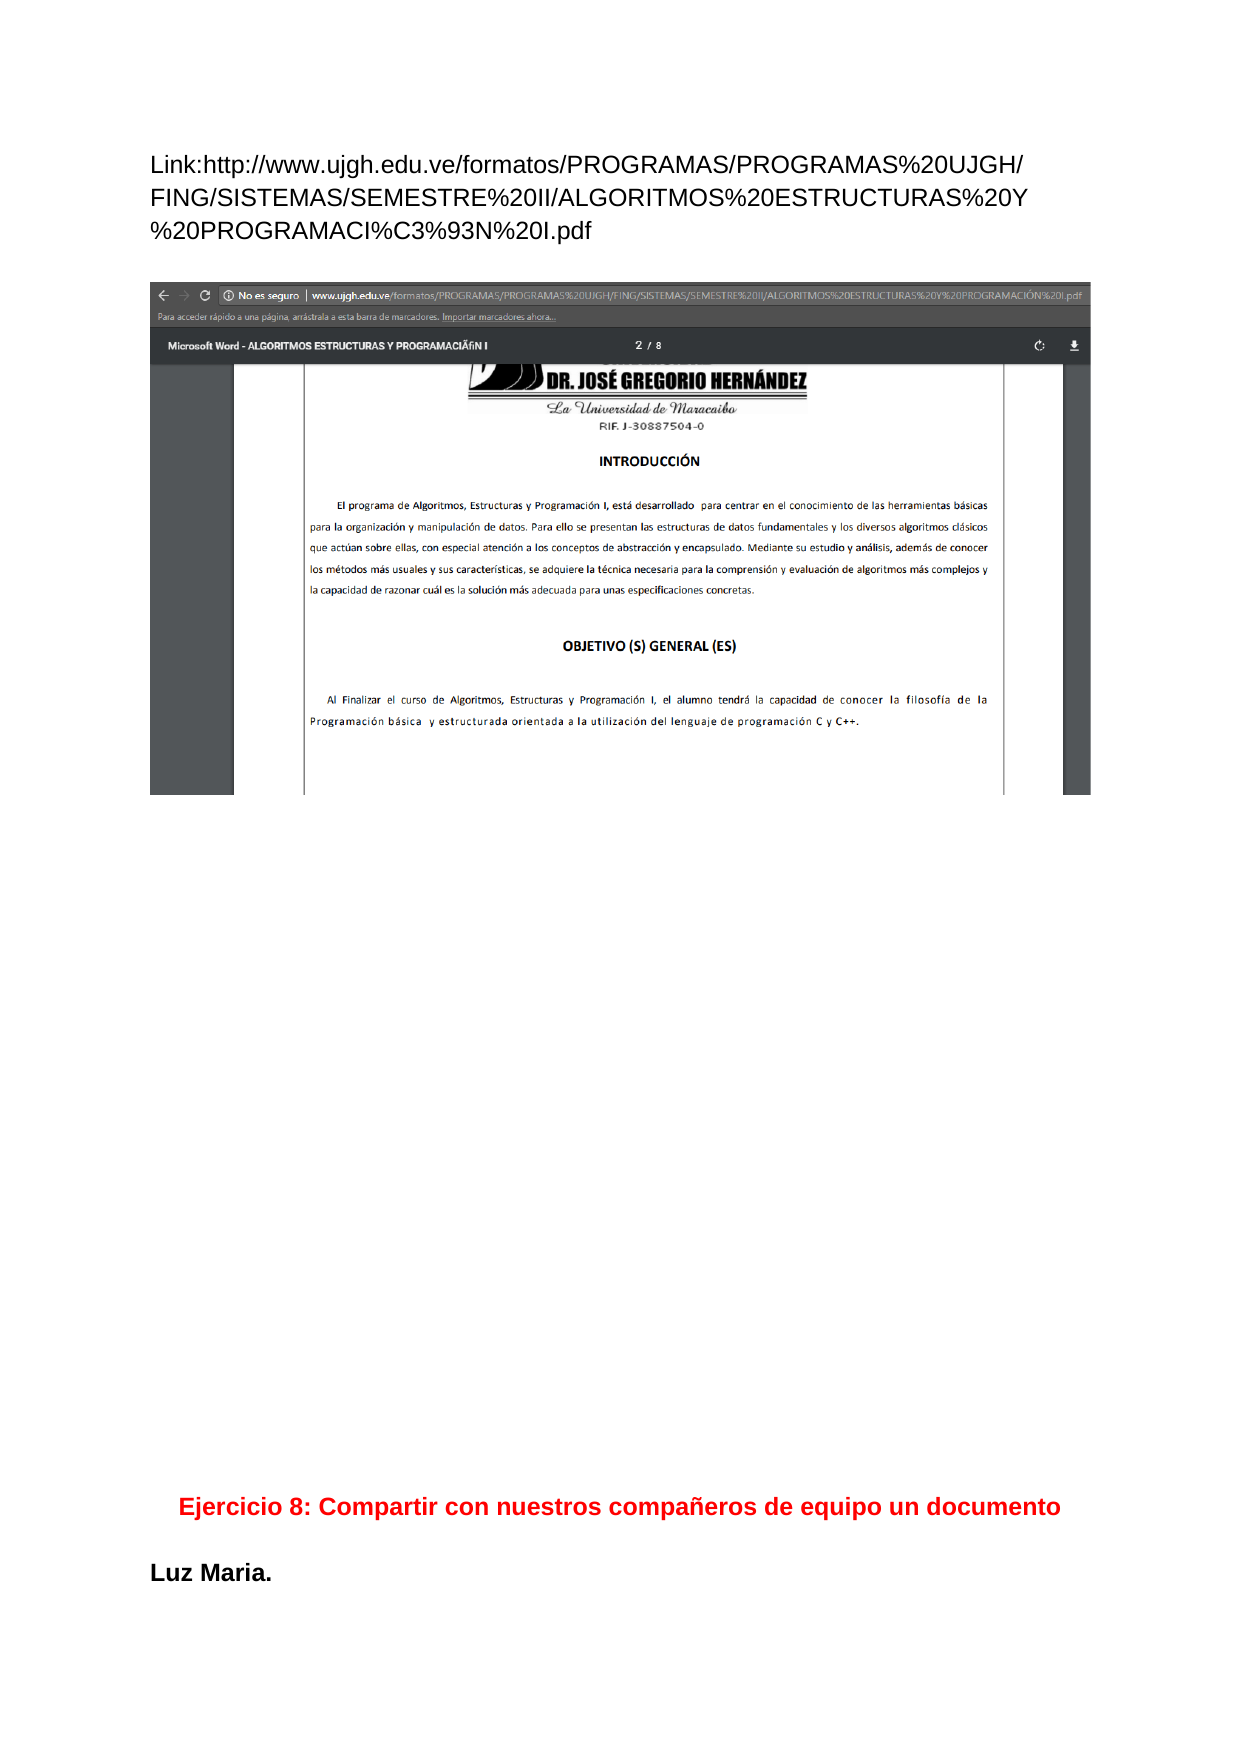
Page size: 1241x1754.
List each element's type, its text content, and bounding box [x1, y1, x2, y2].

text Luz Maria. [150, 1558, 1090, 1587]
picture [150, 282, 1091, 795]
text Ejercicio 8: Compartir con nuestros compañeros de equipo un documento [150, 1492, 1090, 1521]
text Link:http://www.ujgh.edu.ve/formatos/PROGRAMAS/PROGRAMAS%20UJGH/FING/SISTEMAS/SEMESTRE%20II/ALGORITMOS%20ESTRUCTURAS%20Y%20PROGRAMACI%C3%93N%20I.pdf [150, 150, 1090, 245]
